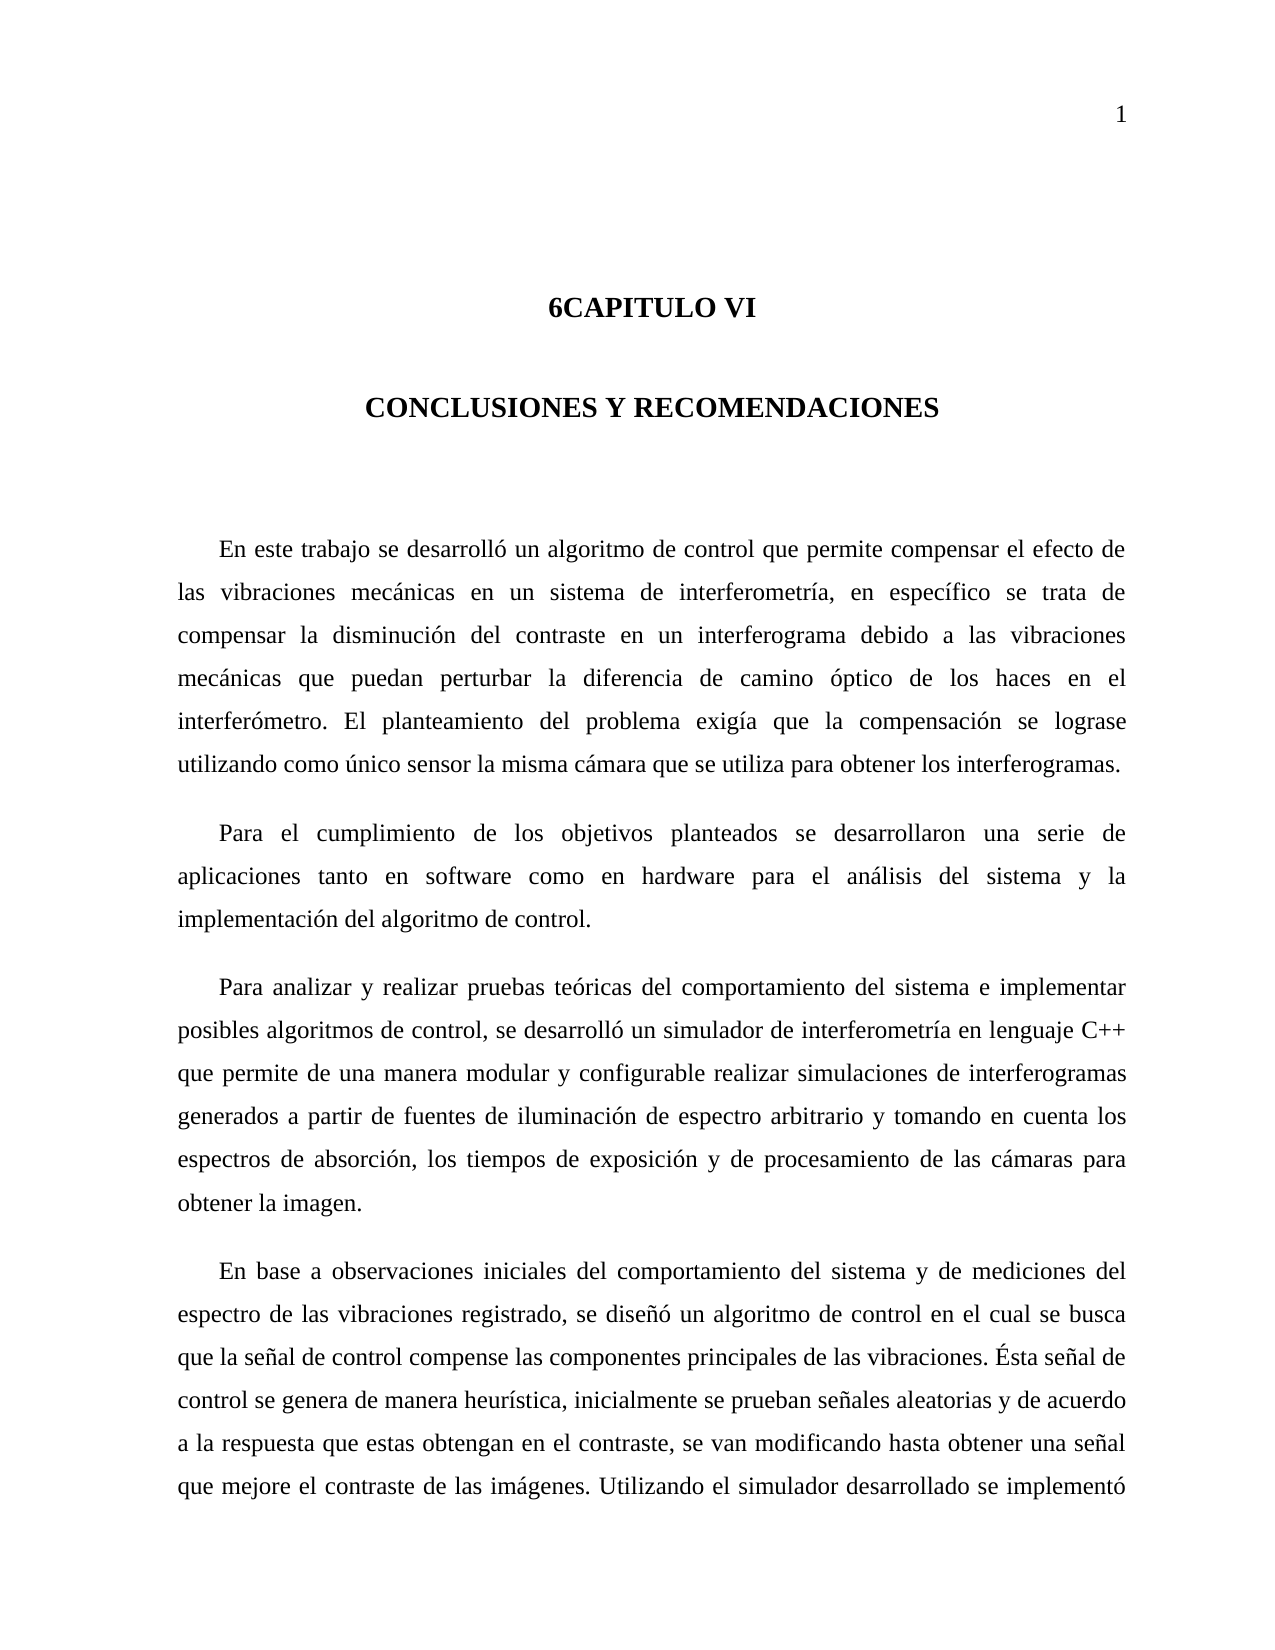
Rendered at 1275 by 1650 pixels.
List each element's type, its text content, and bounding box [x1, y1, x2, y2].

subtitle CAPITULO VI Conclusiones y recomendaciones [177, 290, 1127, 424]
text Para analizar y realizar pruebas teóricas del comportamiento del sistema e implementar posibles algoritmos de control, se desarrolló un simulador de interferometría en lenguaje C++ que permite de una manera modular y configurable realizar simulaciones de interferogramas generados a partir de fuentes de iluminación de espectro arbitrario y tomando en cuenta los espectros de absorción, los tiempos de exposición y de procesamiento de las cámaras para obtener la imagen. [177, 972, 1127, 1216]
text En este trabajo se desarrolló un algoritmo de control que permite compensar el efecto de las vibraciones mecánicas en un sistema de interferometría, en específico se trata de compensar la disminución del contraste en un interferograma debido a las vibraciones mecánicas que puedan perturbar la diferencia de camino óptico de los haces en el interferómetro. El planteamiento del problema exigía que la compensación se lograse utilizando como único sensor la misma cámara que se utiliza para obtener los interferogramas. [177, 534, 1127, 778]
text Para el cumplimiento de los objetivos planteados se desarrollaron una serie de aplicaciones tanto en software como en hardware para el análisis del sistema y la implementación del algoritmo de control. [177, 818, 1127, 933]
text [177, 1256, 1127, 1500]
